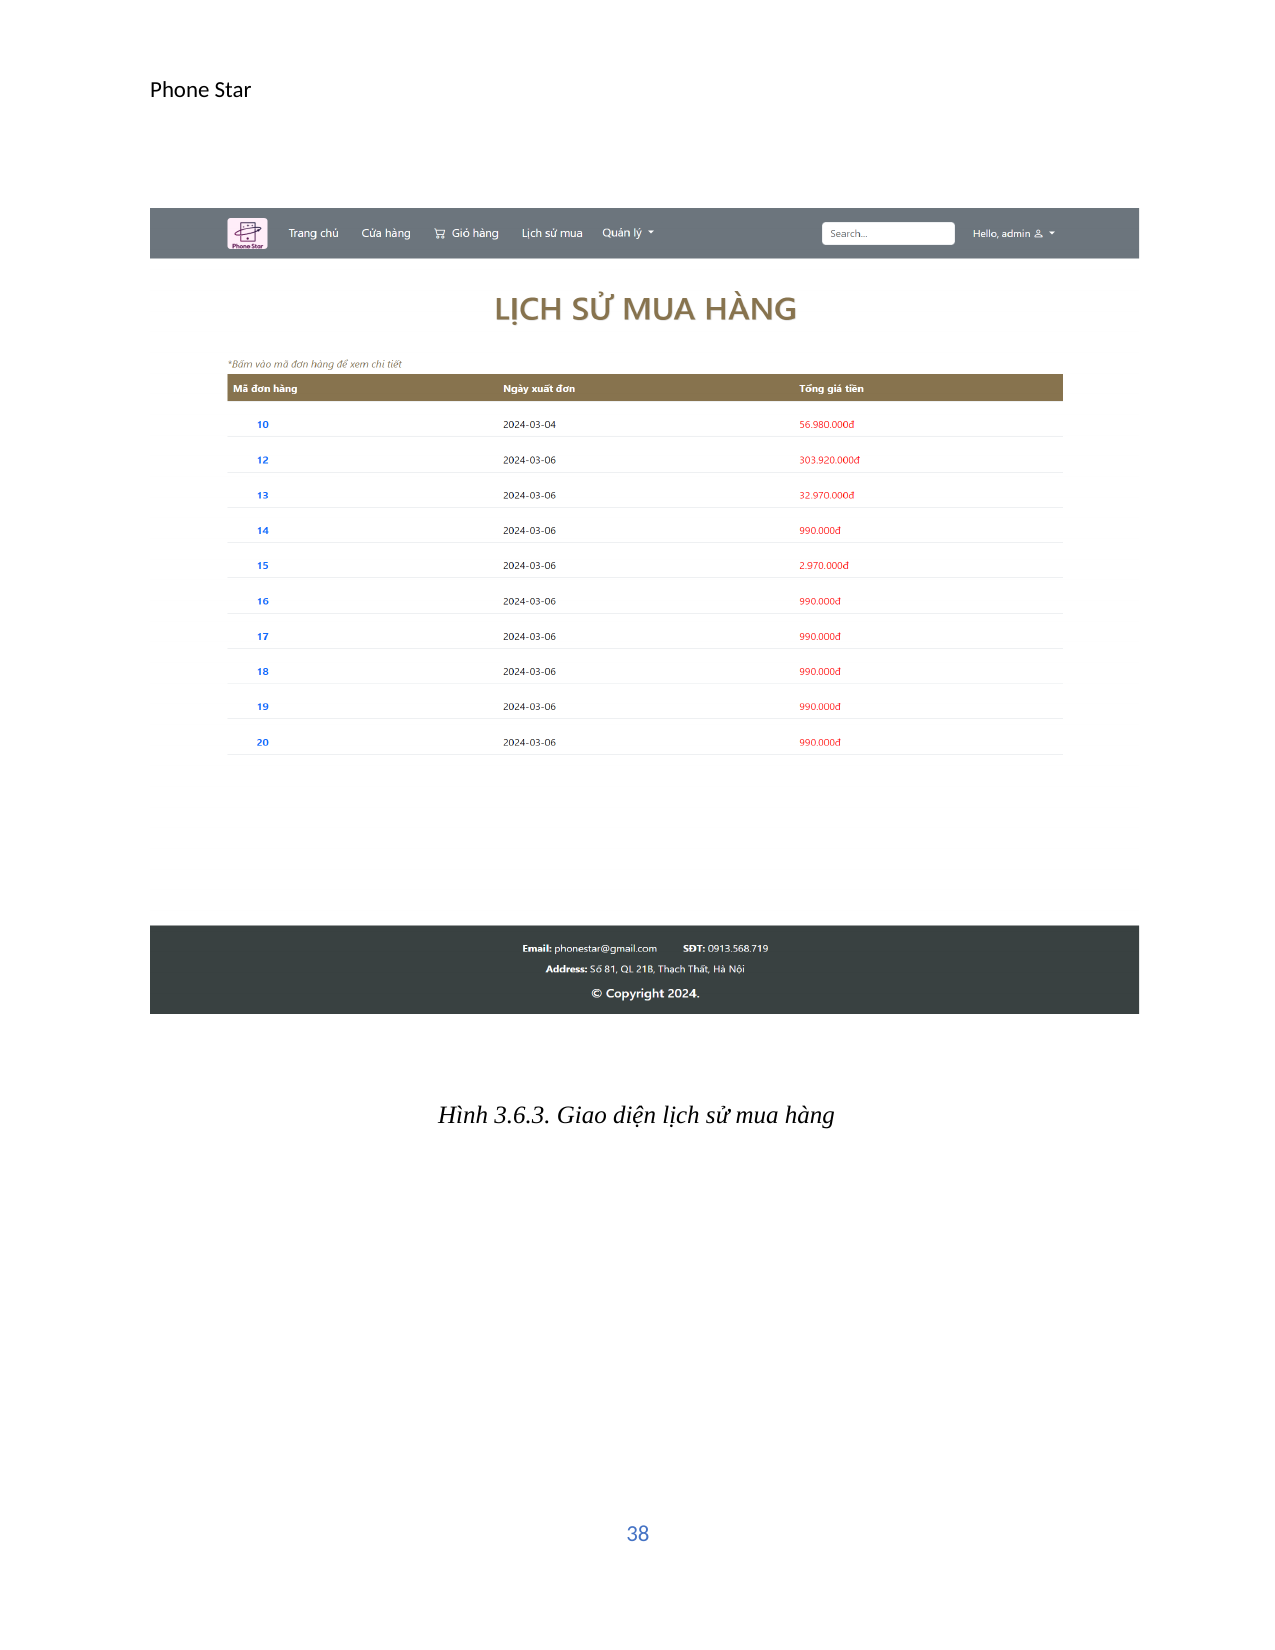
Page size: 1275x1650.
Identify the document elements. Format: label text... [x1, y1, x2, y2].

picture [150, 208, 1140, 1014]
text Hình 3.6.3. Giao diện lịch sử mua hàng [150, 1100, 1125, 1129]
